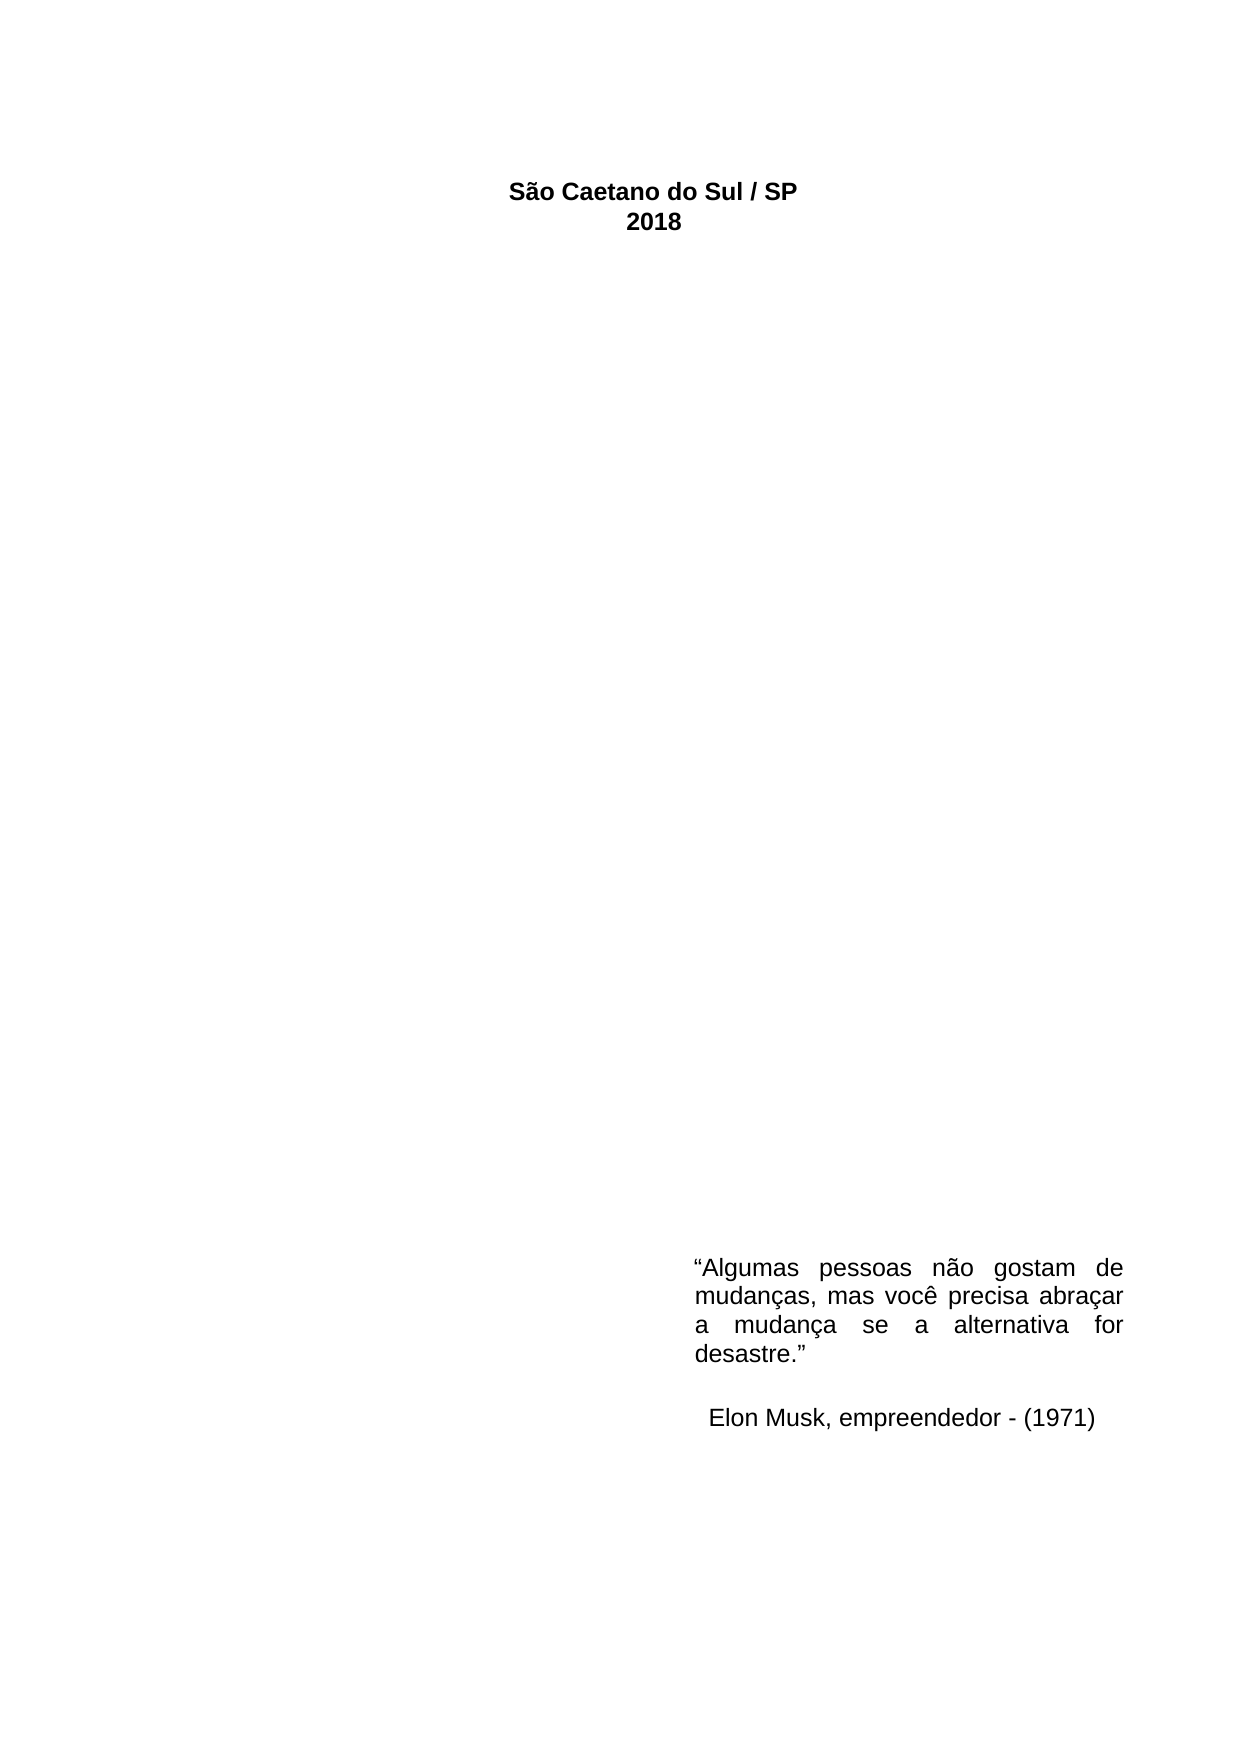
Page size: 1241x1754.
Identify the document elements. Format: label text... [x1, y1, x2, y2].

subtitle São Caetano do Sul / SP 2018 [477, 177, 829, 236]
text “Algumas pessoas não gostam de mudanças, mas você precisa abraçar a mudança se a alternativa for desastre.” [693, 1252, 1124, 1367]
text Elon Musk, empreendedor - (1971) [695, 1403, 1131, 1432]
